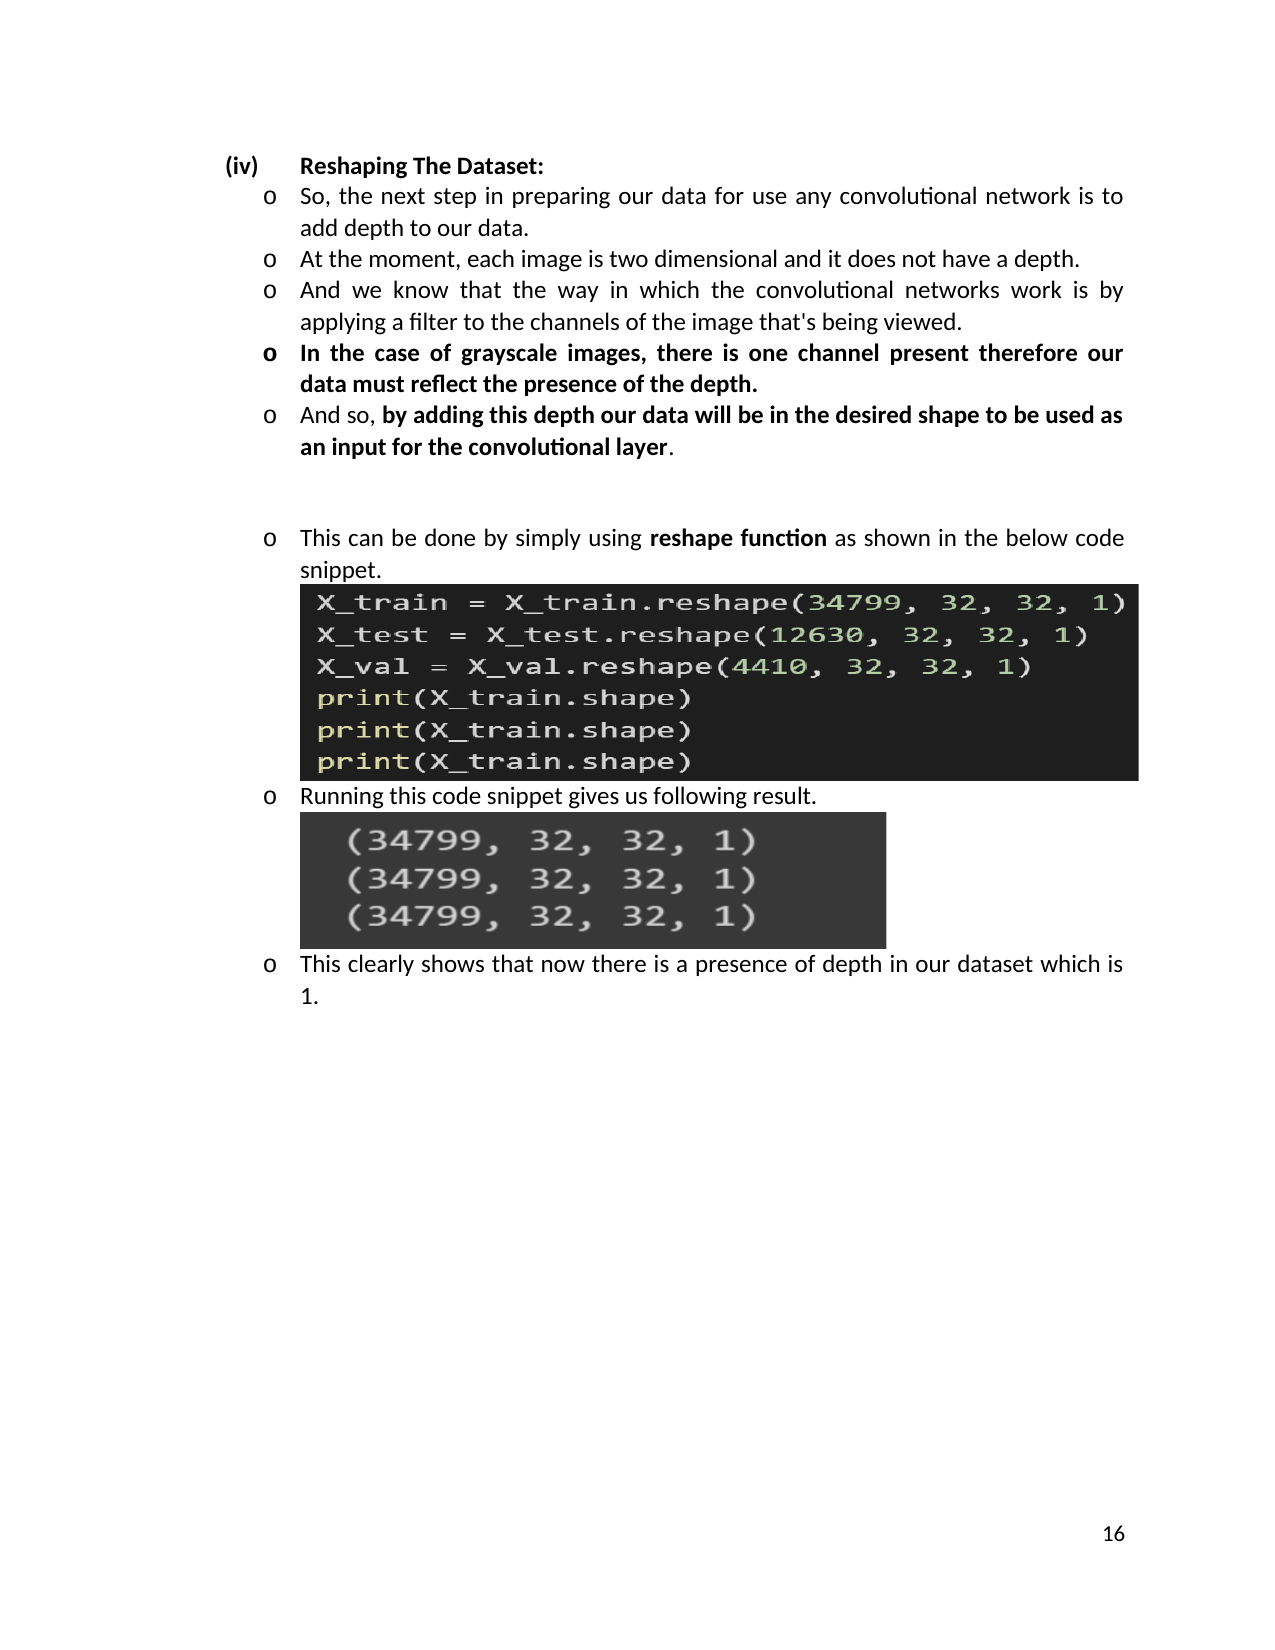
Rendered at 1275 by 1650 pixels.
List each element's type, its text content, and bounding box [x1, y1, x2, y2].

list And we know that the way in which the convolutional networks work is by applying a filter to the channels of the image that's being viewed. [262, 274, 1125, 337]
list At the moment, each image is two dimensional and it does not have a depth. [262, 243, 1125, 274]
list This can be done by simply using reshape function as shown in the below code snippet. [262, 522, 1125, 585]
list So, the next step in preparing our data for use any convolutional network is to add depth to our data. [262, 181, 1125, 243]
list Running this code snippet gives us following result. [262, 781, 1125, 812]
list And so, by adding this depth our data will be in the desired shape to be used as an input for the convolutional layer. [262, 399, 1125, 461]
list This clearly shows that now there is a presence of depth in our dataset which is 1. [262, 949, 1125, 1011]
list In the case of grayscale images, there is one channel present therefore our data must reflect the presence of the depth. [262, 337, 1125, 399]
picture [300, 584, 1139, 781]
list Reshaping The Dataset: [225, 150, 1125, 181]
picture [300, 812, 887, 949]
